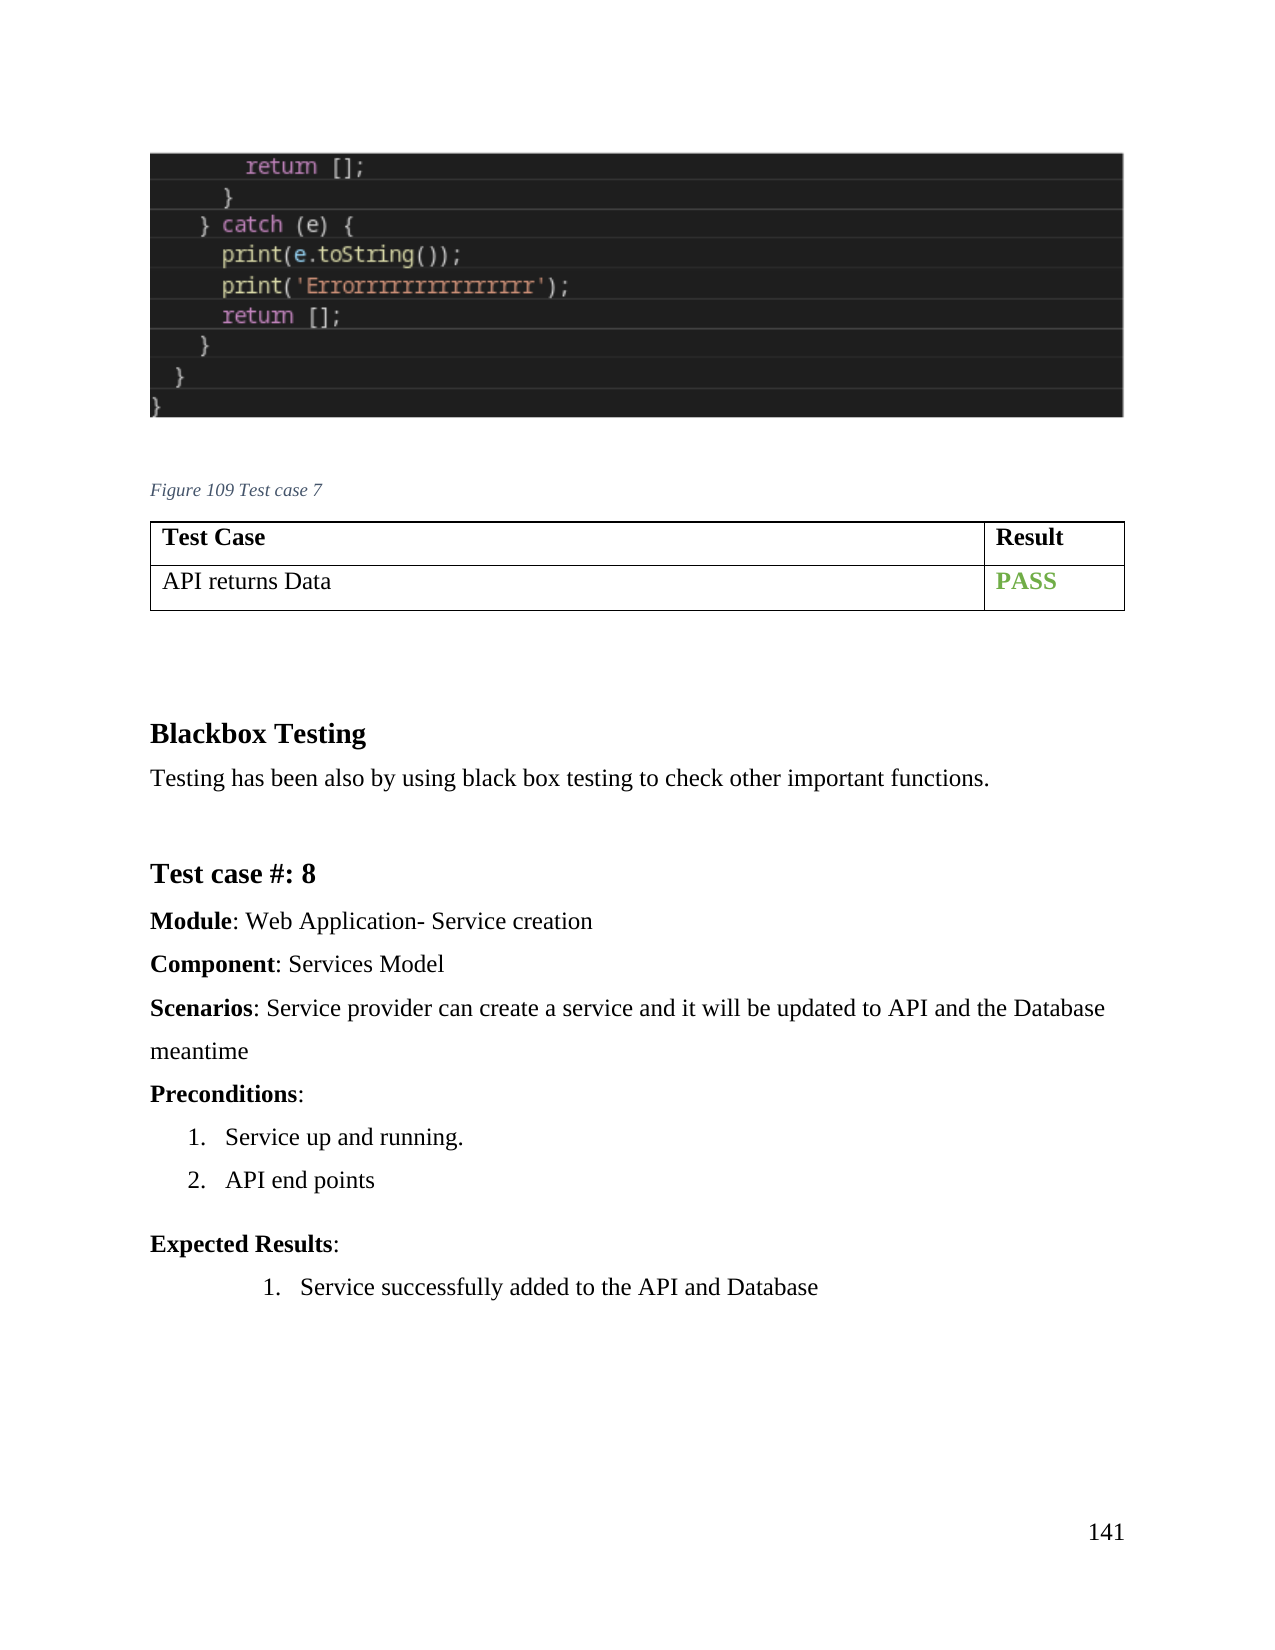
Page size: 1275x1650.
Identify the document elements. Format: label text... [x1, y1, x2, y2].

text Test case #: 8 [150, 856, 1125, 890]
text Scenarios: Service provider can create a service and it will be updated to API and the Database meantime [150, 993, 1125, 1064]
table_cell API returns Data [151, 566, 984, 609]
text Component: Services Model [150, 949, 1125, 978]
list Service successfully added to the API and Database [262, 1272, 1125, 1301]
subtitle Blackbox Testing [150, 716, 1125, 749]
text Expected Results: [150, 1229, 1125, 1258]
text Module: Web Application- Service creation [150, 906, 1125, 935]
list Service up and running. [187, 1122, 1125, 1151]
table_header Result [985, 523, 1124, 565]
text Preconditions: [150, 1079, 1125, 1108]
text Testing has been also by using black box testing to check other important functions. [150, 763, 1125, 791]
list API end points [187, 1165, 1125, 1194]
table_header Test Case [151, 523, 984, 565]
table_cell PASS [985, 566, 1124, 609]
